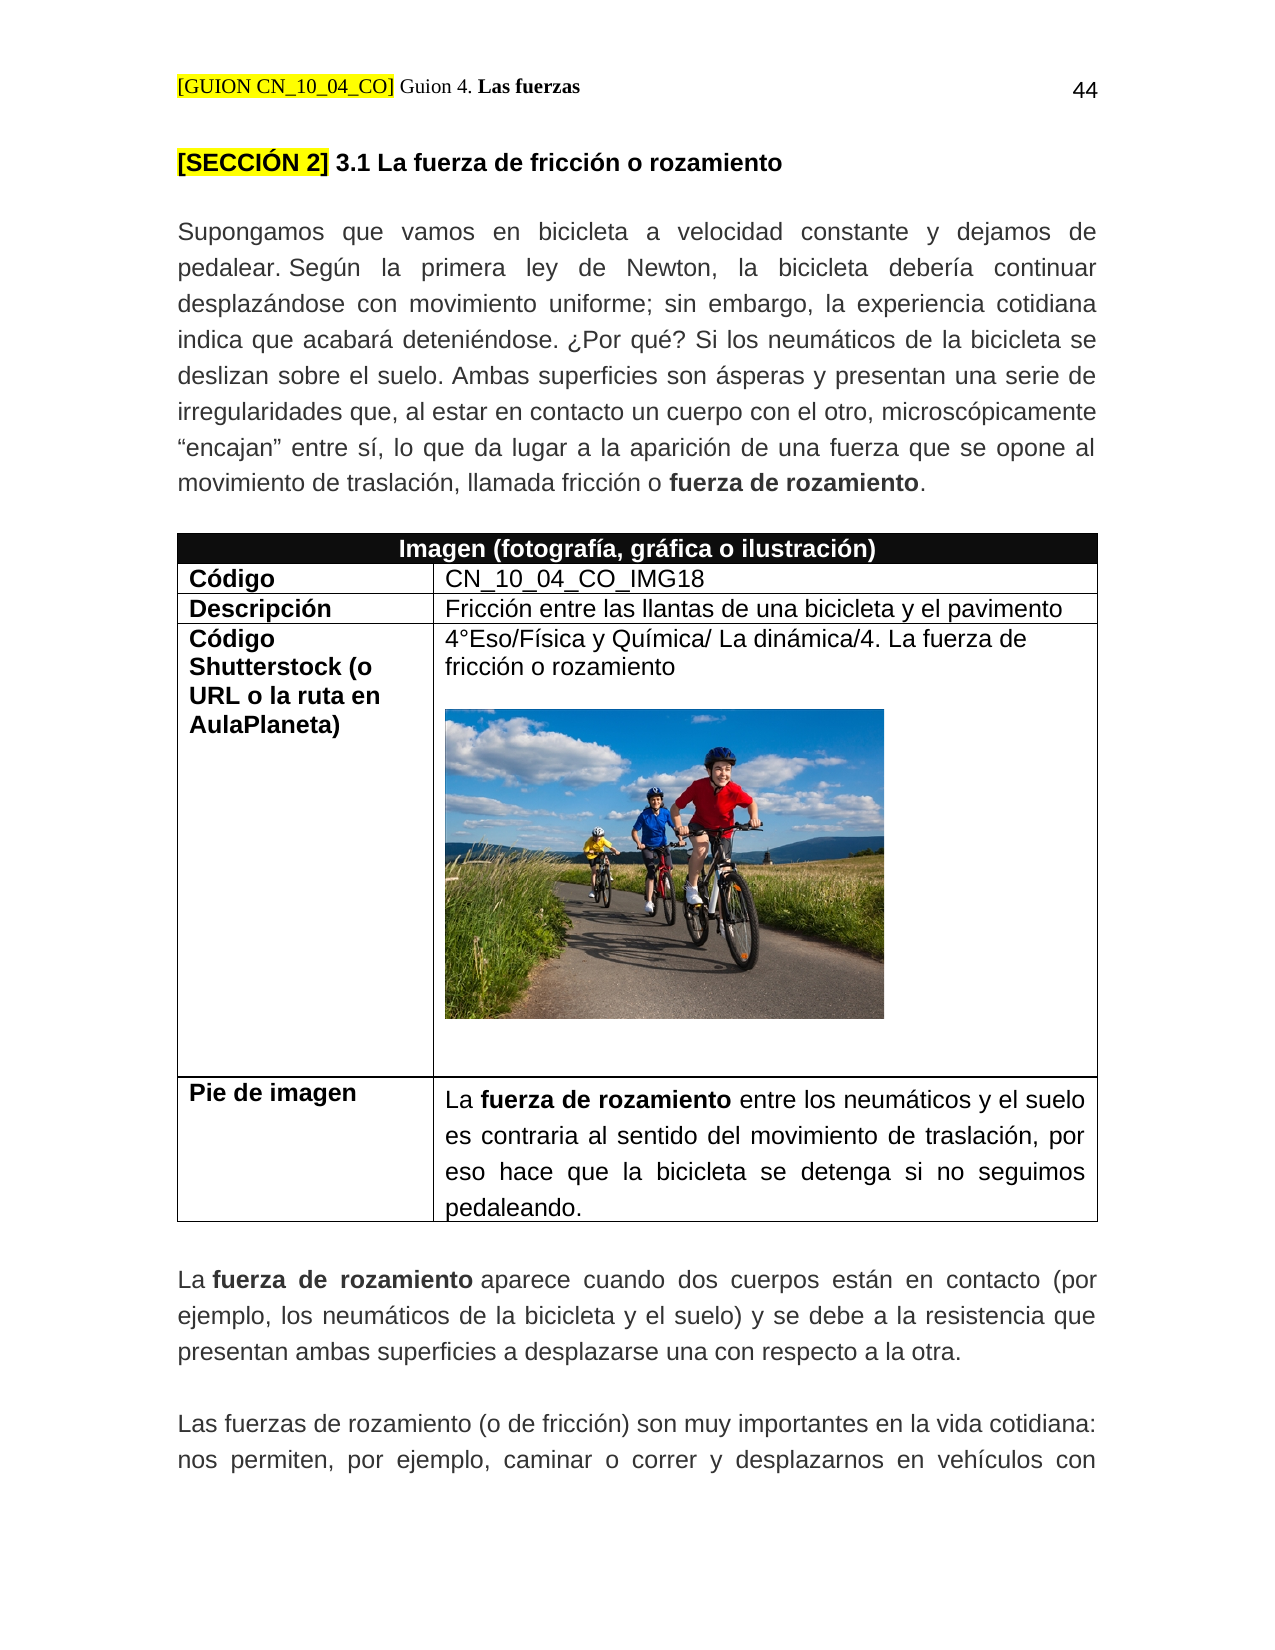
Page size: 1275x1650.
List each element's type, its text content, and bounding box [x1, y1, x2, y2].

picture [445, 709, 885, 1019]
table_cell Fricción entre las llantas de una bicicleta y el pavimento [434, 594, 1097, 622]
text [SECCIÓN 2] 3.1 La fuerza de fricción o rozamiento [329, 148, 1098, 176]
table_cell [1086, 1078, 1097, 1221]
table_cell CN_10_04_CO_IMG18 [434, 564, 1097, 593]
table_cell Código Shutterstock (o URL o la ruta en AulaPlaneta) [178, 624, 433, 1076]
table_header Imagen (fotografía, gráfica o ilustración) [178, 534, 1097, 563]
table_cell 4°Eso/Física y Química/ La dinámica/4. La fuerza de fricción o rozamiento [434, 624, 1097, 1076]
table_cell Pie de imagen [178, 1078, 433, 1221]
text Supongamos que vamos en bicicleta a velocidad constante y dejamos de pedalear. Según la primera ley de Newton, la bicicleta debería continuar desplazándose con movimiento uniforme; sin embargo, la experiencia cotidiana indica que acabará deteniéndose. ¿Por qué? Si los neumáticos de la bicicleta se deslizan sobre el suelo. Ambas superficies son ásperas y presentan una serie de irregularidades que, al estar en contacto un cuerpo con el otro, microscópicamente “encajan” entre sí, lo que da lugar a la aparición de una fuerza que se opone al movimiento de traslación, llamada fricción o fuerza de rozamiento. [177, 210, 1098, 497]
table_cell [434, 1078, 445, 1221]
table_cell Descripción [178, 594, 433, 622]
text La fuerza de rozamiento aparece cuando dos cuerpos están en contacto (por ejemplo, los neumáticos de la bicicleta y el suelo) y se debe a la resistencia que presentan ambas superficies a desplazarse una con respecto a la otra. [177, 1258, 1098, 1366]
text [177, 1402, 1098, 1474]
table_cell Código [178, 564, 433, 593]
